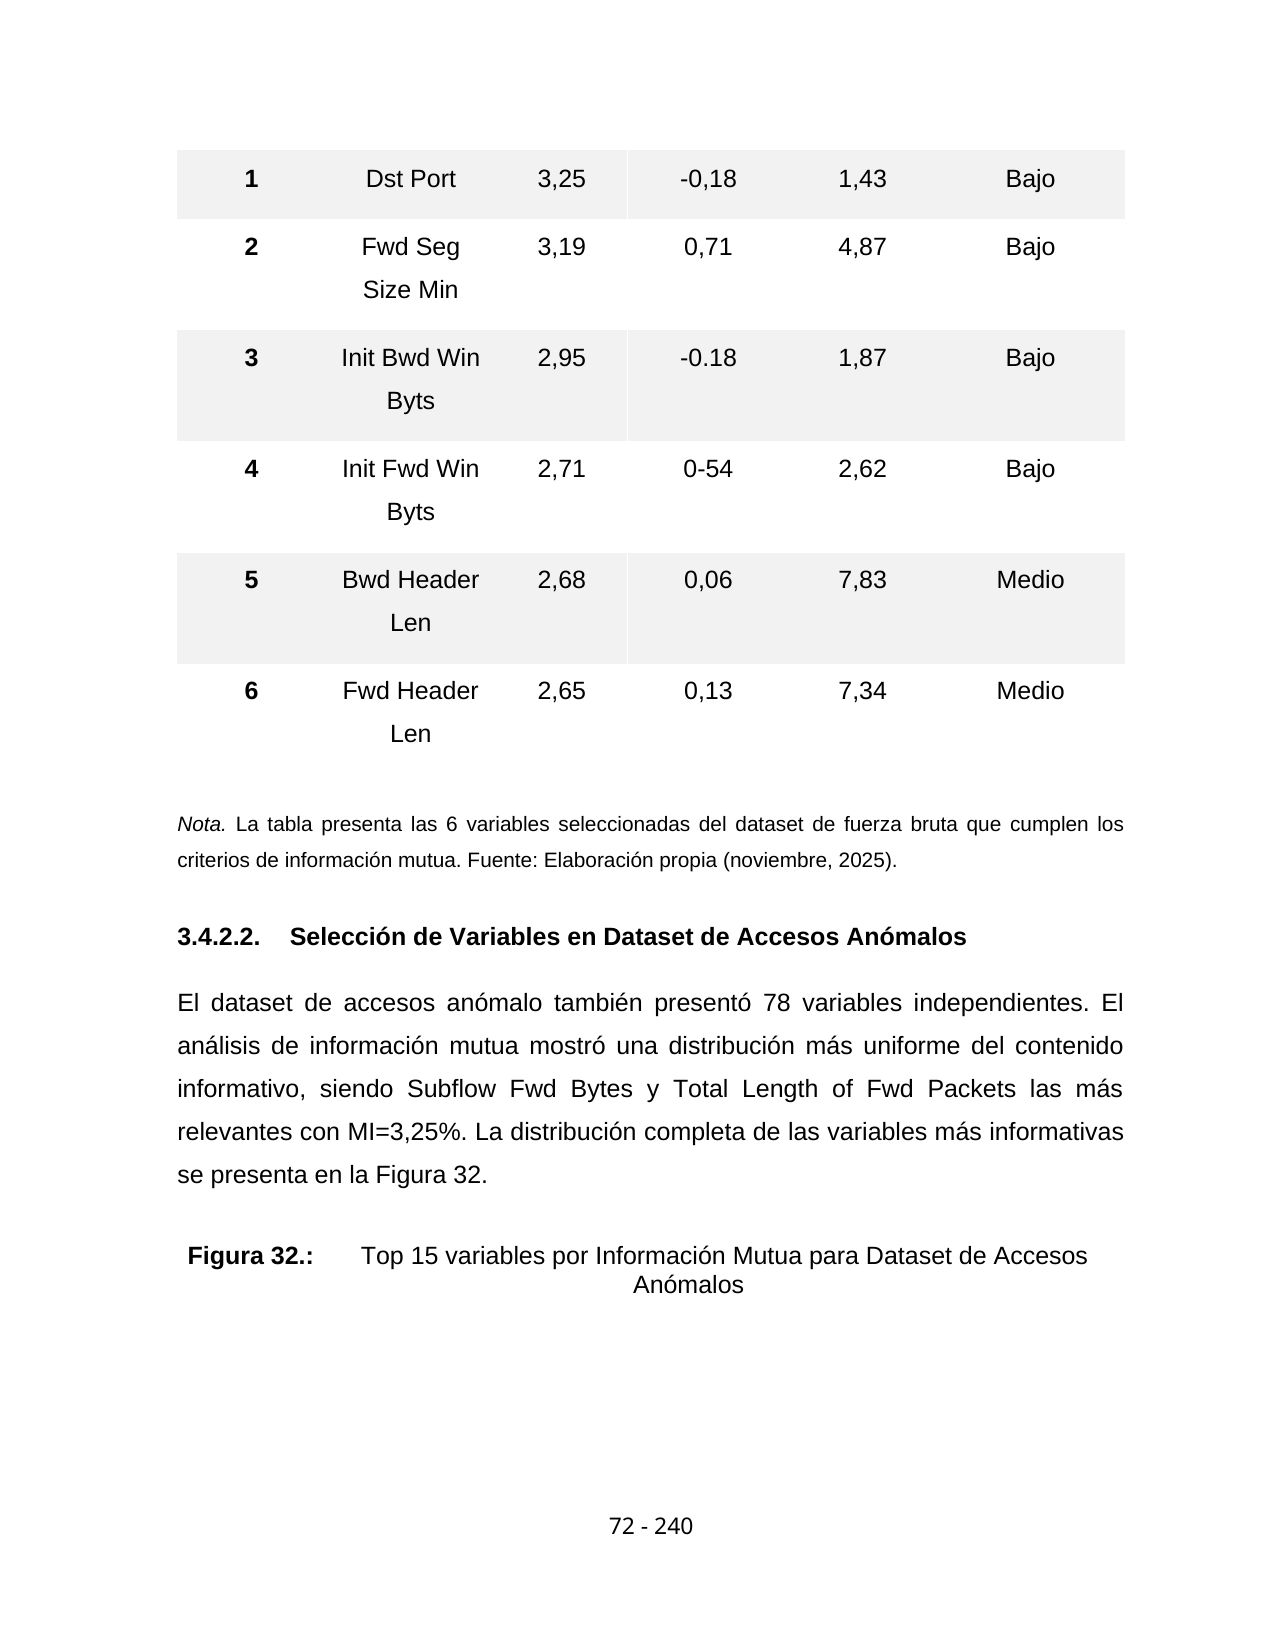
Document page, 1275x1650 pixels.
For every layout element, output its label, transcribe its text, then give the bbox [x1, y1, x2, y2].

table_cell 1,43 [789, 150, 936, 219]
table_cell -0,18 [628, 150, 789, 219]
table_cell 2,71 [496, 441, 627, 552]
table_cell 0-54 [628, 441, 789, 552]
table_cell 7,34 [789, 664, 936, 775]
table_cell Medio [936, 553, 1125, 664]
table_cell 2,68 [496, 553, 627, 664]
subtitle Selección de Variables en Dataset de Accesos Anómalos [177, 922, 1125, 950]
table_cell Bajo [936, 441, 1125, 552]
table_cell 1,87 [789, 330, 936, 441]
table_cell Init Fwd Win Byts [326, 441, 496, 552]
table_cell 2,62 [789, 441, 936, 552]
table_cell 7,83 [789, 553, 936, 664]
table_cell Bajo [936, 219, 1125, 330]
table_cell Bwd Header Len [326, 553, 496, 664]
table_cell Fwd Seg Size Min [326, 219, 496, 330]
table_cell 2,95 [496, 330, 627, 441]
table_cell Dst Port [326, 150, 496, 219]
table_cell 3,19 [496, 219, 627, 330]
table_cell Bajo [936, 330, 1125, 441]
table_cell 3 [177, 330, 326, 441]
table_cell 0,13 [628, 664, 789, 775]
table_cell Bajo [936, 150, 1125, 219]
table_cell 4 [177, 441, 326, 552]
text Top 15 variables por Información Mutua para Dataset de Accesos Anómalos [214, 1241, 1125, 1298]
table_cell -0.18 [628, 330, 789, 441]
table_cell 0,06 [628, 553, 789, 664]
table_cell 4,87 [789, 219, 936, 330]
table_cell Fwd Header Len [326, 664, 496, 775]
table_cell 5 [177, 553, 326, 664]
table_cell 3,25 [496, 150, 627, 219]
list Nota. La tabla presenta las 6 variables seleccionadas del dataset de fuerza bruta que cumplen los criterios de información mutua. Fuente: Elaboración propia (noviembre, 2025). [177, 812, 1125, 872]
table_cell 6 [177, 664, 326, 775]
table_cell Medio [936, 664, 1125, 775]
table_cell 2,65 [496, 664, 627, 775]
table_cell 0,71 [628, 219, 789, 330]
table_cell 2 [177, 219, 326, 330]
table_cell 1 [177, 150, 326, 219]
text El dataset de accesos anómalo también presentó 78 variables independientes. El análisis de información mutua mostró una distribución más uniforme del contenido informativo, siendo Subflow Fwd Bytes y Total Length of Fwd Packets las más relevantes con MI=3,25%. La distribución completa de las variables más informativas se presenta en la Figura 32. [177, 988, 1125, 1189]
table_cell Init Bwd Win Byts [326, 330, 496, 441]
